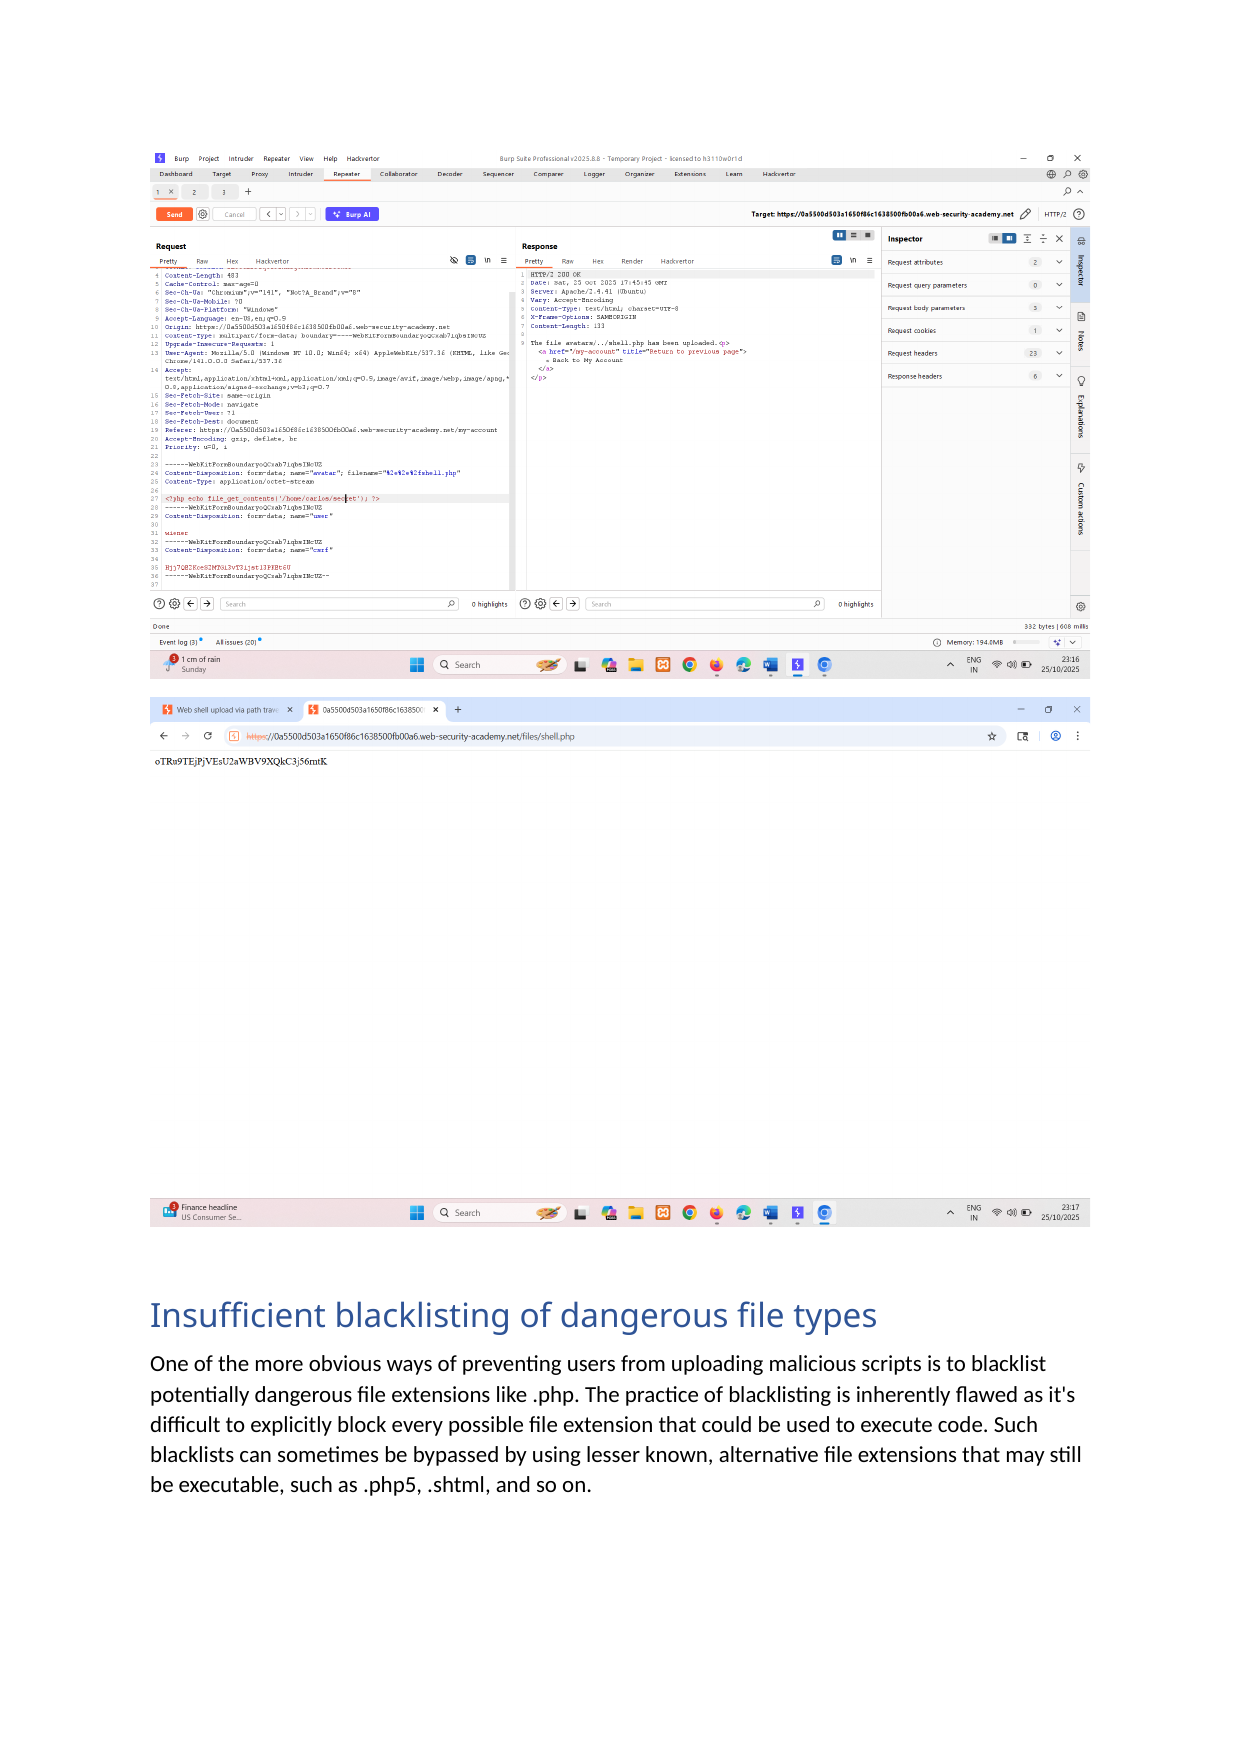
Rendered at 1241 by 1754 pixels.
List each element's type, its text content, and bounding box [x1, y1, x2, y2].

subtitle Insufficient blacklisting of dangerous file types [150, 1292, 1090, 1338]
text One of the more obvious ways of preventing users from uploading malicious scripts is to blacklist potentially dangerous file extensions like .php. The practice of blacklisting is inherently flawed as it's difficult to explicitly block every possible file extension that could be used to execute code. Such blacklists can sometimes be bypassed by using lesser known, alternative file extensions that may still be executable, such as .php5, .shtml, and so on. [150, 1349, 1090, 1498]
picture [150, 150, 1091, 679]
picture [150, 697, 1091, 1227]
